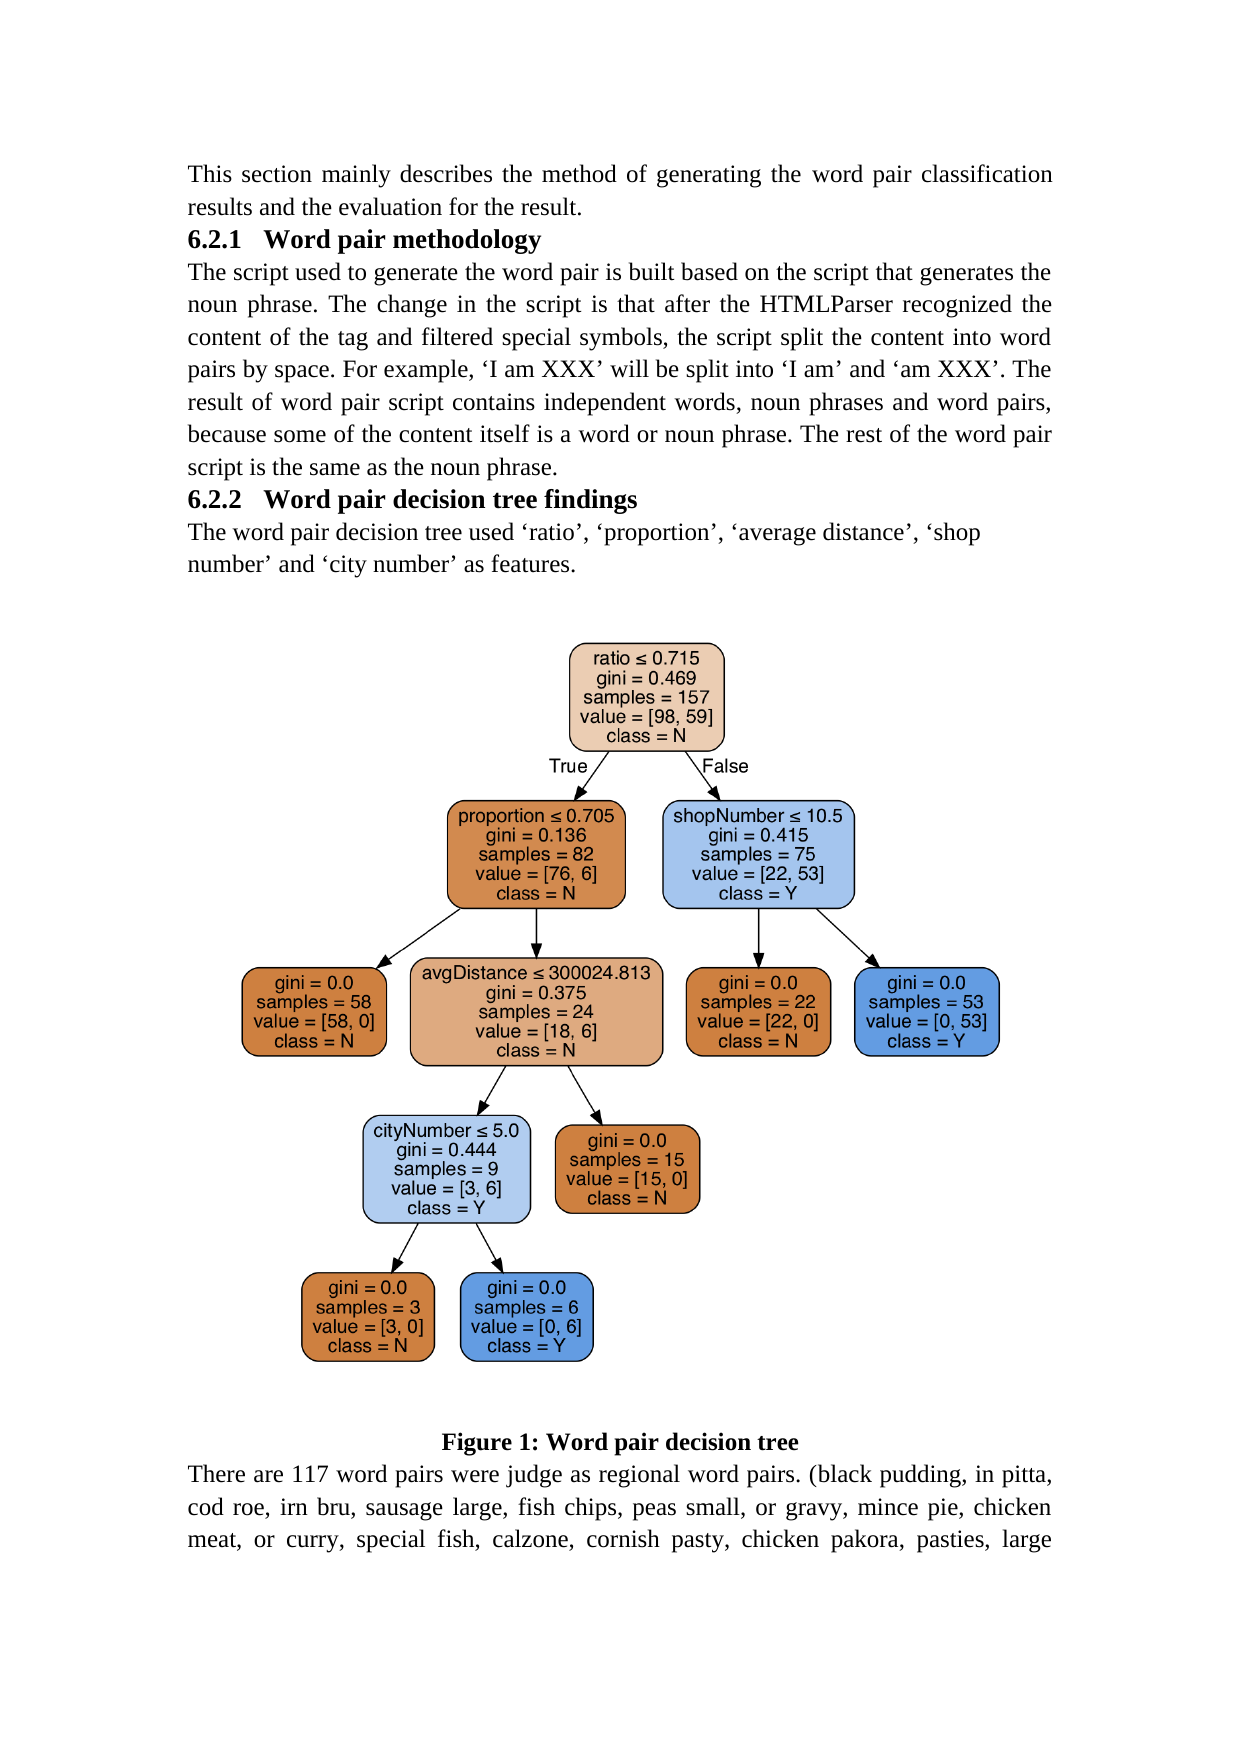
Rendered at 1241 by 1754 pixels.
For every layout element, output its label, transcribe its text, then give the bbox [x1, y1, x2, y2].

list Word pair methodology [187, 222, 1053, 255]
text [187, 1457, 1053, 1555]
text Figure 1: Word pair decision tree [187, 1425, 1053, 1457]
text The word pair decision tree used ‘ratio’, ‘proportion’, ‘average distance’, ‘shop number’ and ‘city number’ as features. [187, 515, 1053, 580]
text The script used to generate the word pair is built based on the script that generates the noun phrase. The change in the script is that after the HTMLParser recognized the content of the tag and filtered special symbols, the script split the content into word pairs by space. For example, ‘I am XXX’ will be split into ‘I am’ and ‘am XXX’. The result of word pair script contains independent words, noun phrases and word pairs, because some of the content itself is a word or noun phrase. The rest of the word pair script is the same as the noun phrase. [187, 255, 1053, 482]
text This section mainly describes the method of generating the word pair classification results and the evaluation for the result. [187, 157, 1053, 222]
list Word pair decision tree findings [187, 482, 1053, 515]
picture [187, 588, 1053, 1416]
